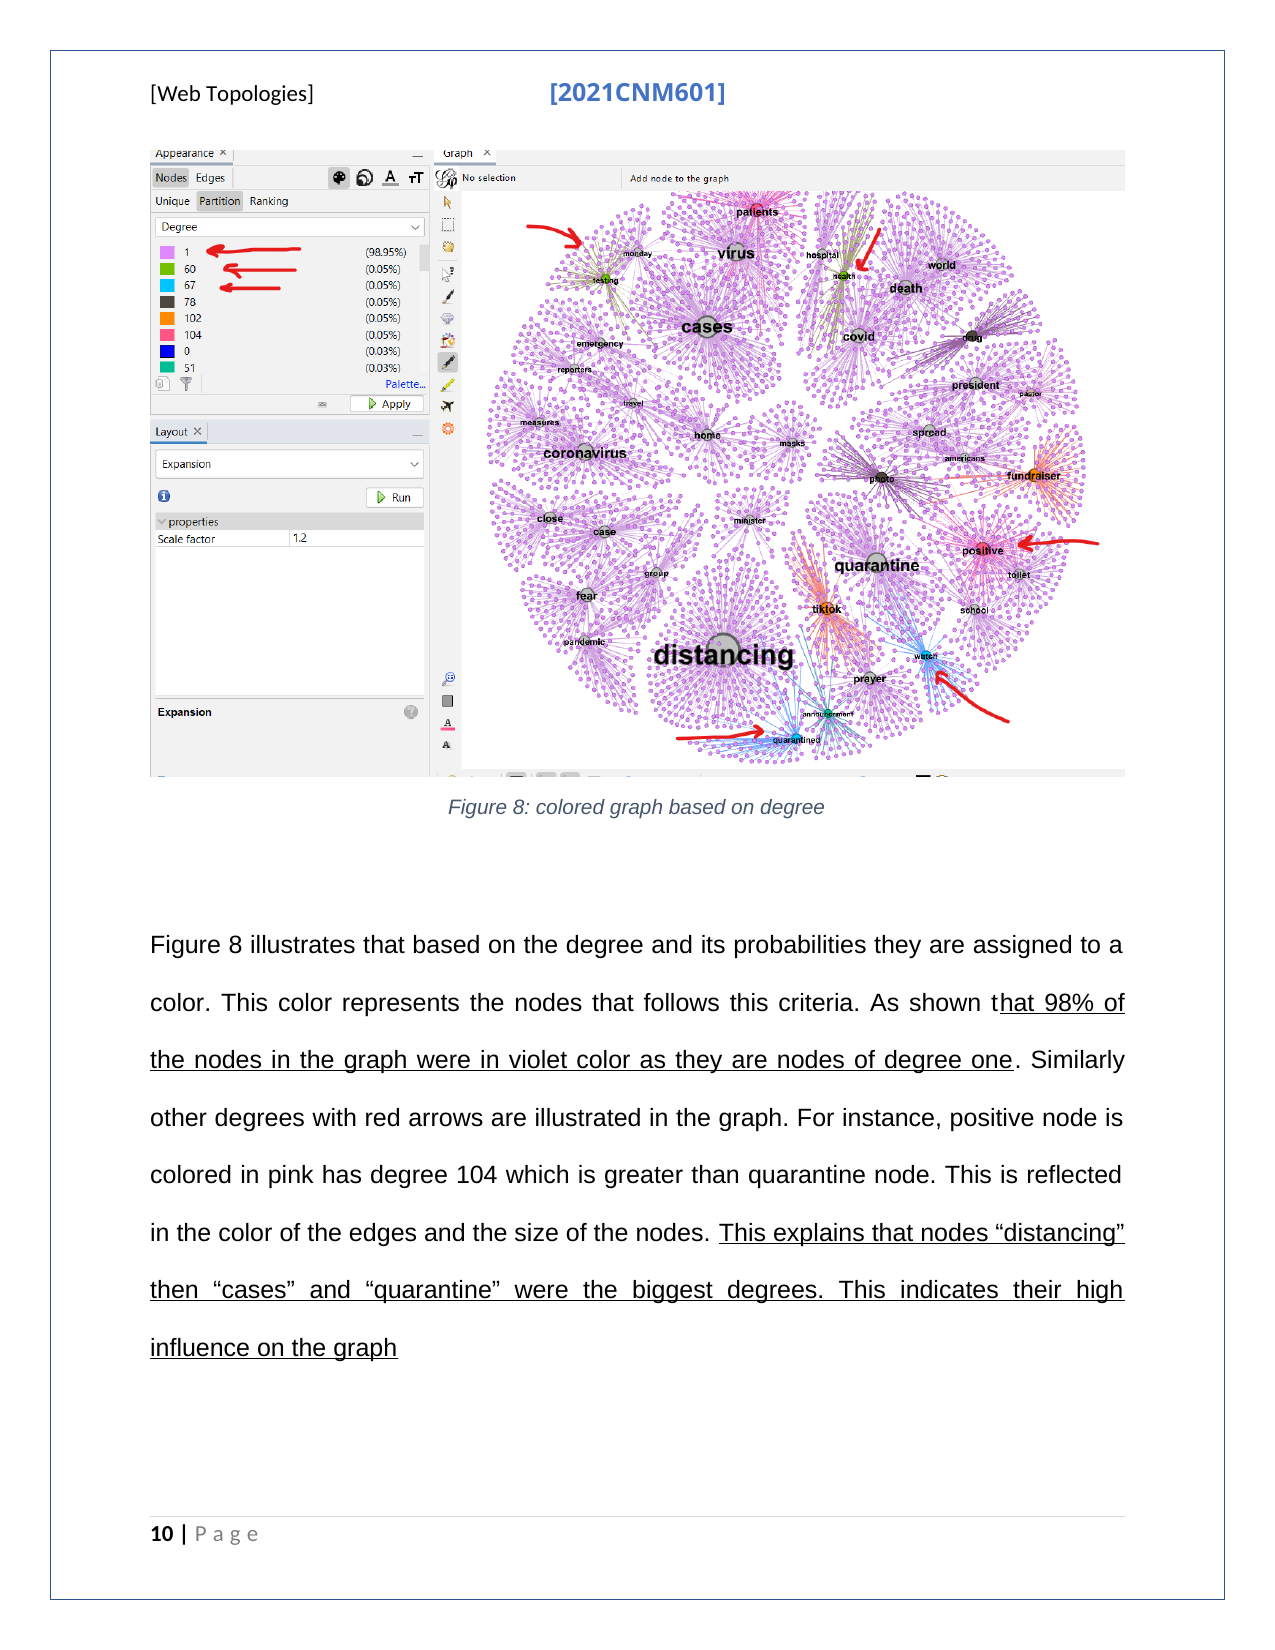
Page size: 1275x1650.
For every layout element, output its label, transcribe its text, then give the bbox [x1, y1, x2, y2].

picture [150, 150, 1125, 777]
text Figure 8 illustrates that based on the degree and its probabilities they are assigned to a color. This color represents the nodes that follows this criteria. As shown that 98% of the nodes in the graph were in violet color as they are nodes of degree one. Similarly other degrees with red arrows are illustrated in the graph. For instance, positive node is colored in pink has degree 104 which is greater than quarantine node. This is reflected in the color of the edges and the size of the nodes. This explains that nodes “distancing” then “cases” and “quarantine” were the biggest degrees. This indicates their high influence on the graph [150, 1301, 1125, 1361]
text Figure 8 illustrates that based on the degree and its probabilities they are assigned to a color. This color represents the nodes that follows this criteria. As shown that 98% of the nodes in the graph were in violet color as they are nodes of degree one. Similarly other degrees with red arrows are illustrated in the graph. For instance, positive node is colored in pink has degree 104 which is greater than quarantine node. This is reflected in the color of the edges and the size of the nodes. This explains that nodes “distancing” then “cases” and “quarantine” were the biggest degrees. This indicates their high influence on the graph [150, 930, 1125, 1300]
text Figure 8: colored graph based on degree [150, 795, 1125, 819]
